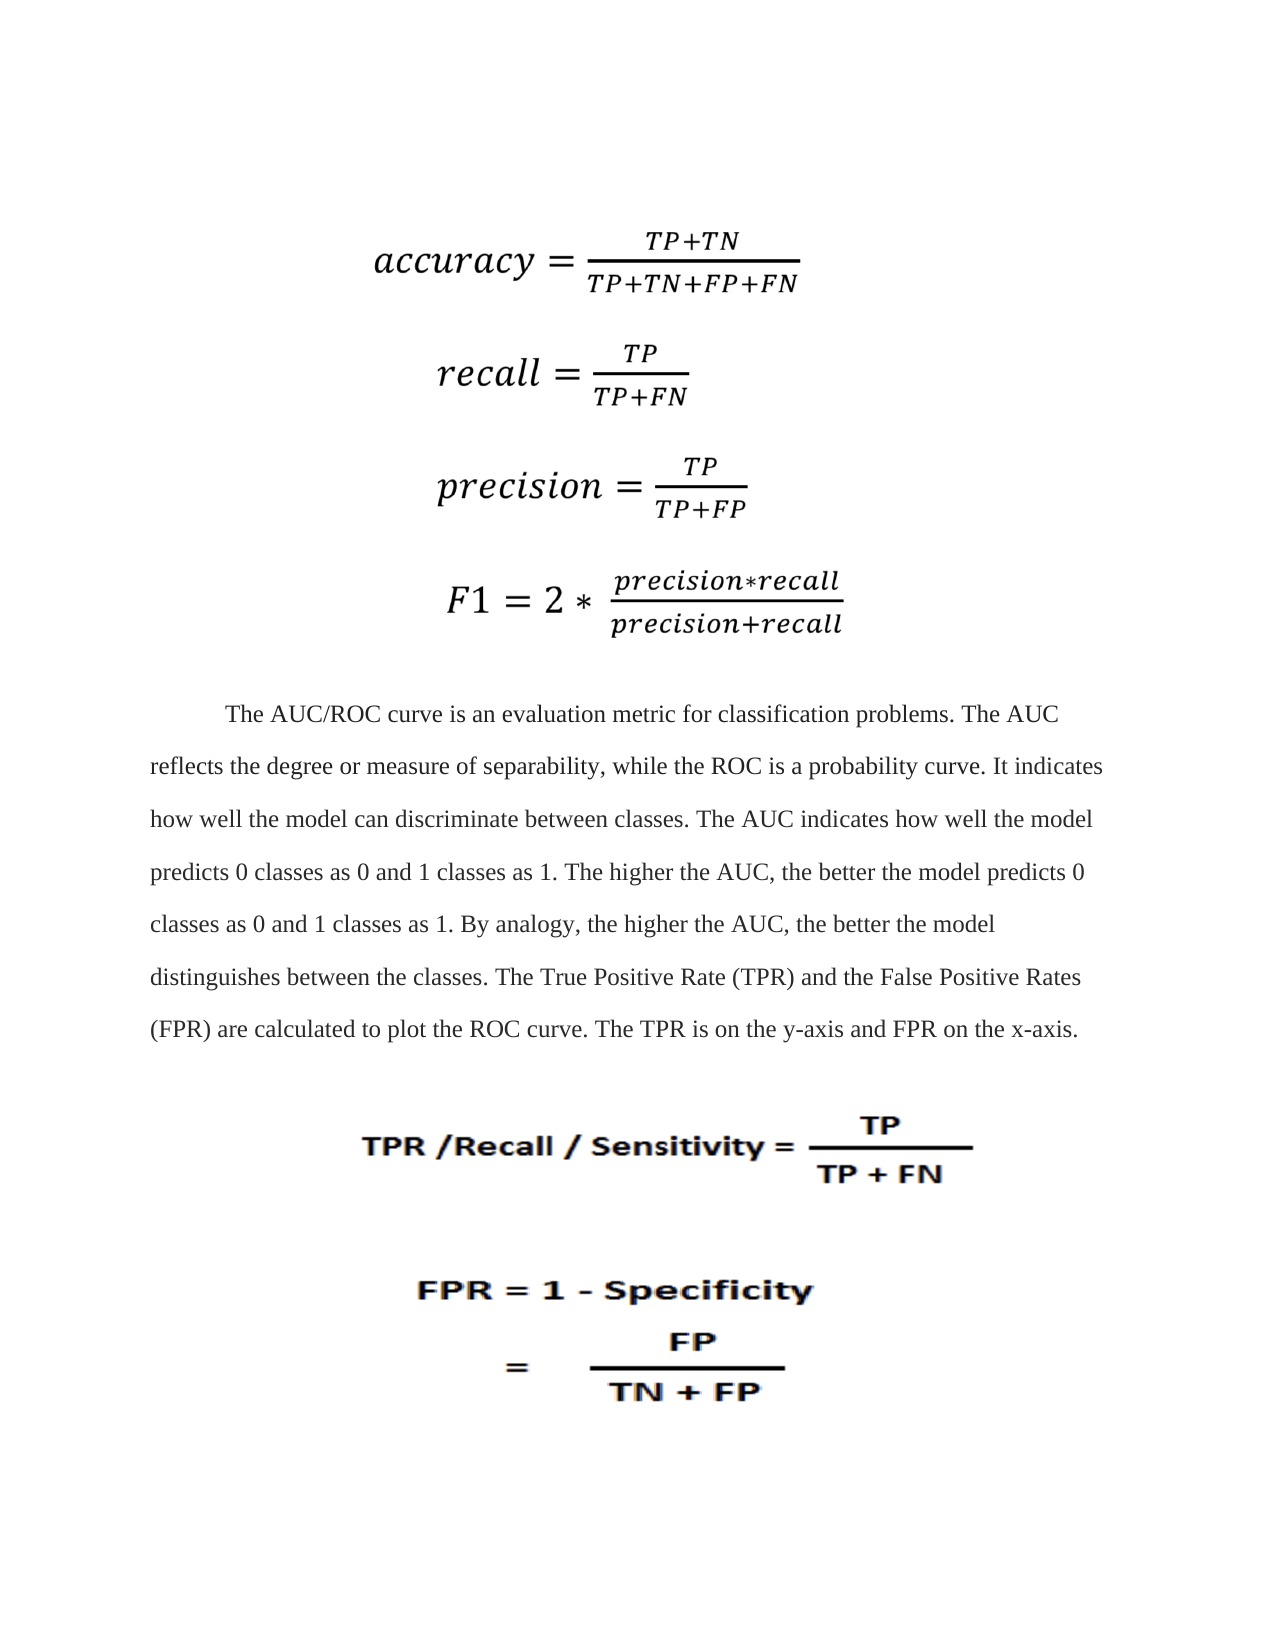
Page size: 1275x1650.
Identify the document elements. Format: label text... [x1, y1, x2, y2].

picture [364, 1261, 986, 1423]
text The AUC/ROC curve is an evaluation metric for classification problems. The AUC reflects the degree or measure of separability, while the ROC is a probability curve. It indicates how well the model can discriminate between classes. The AUC indicates how well the model predicts 0 classes as 0 and 1 classes as 1. The higher the AUC, the better the model predicts 0 classes as 0 and 1 classes as 1. By analogy, the higher the AUC, the better the model distinguishes between the classes. The True Positive Rate (TPR) and the False Positive Rates (FPR) are calculated to plot the ROC curve. The TPR is on the y-axis and FPR on the x-axis. [150, 699, 1125, 1043]
picture [330, 1092, 1020, 1215]
picture [339, 205, 936, 670]
